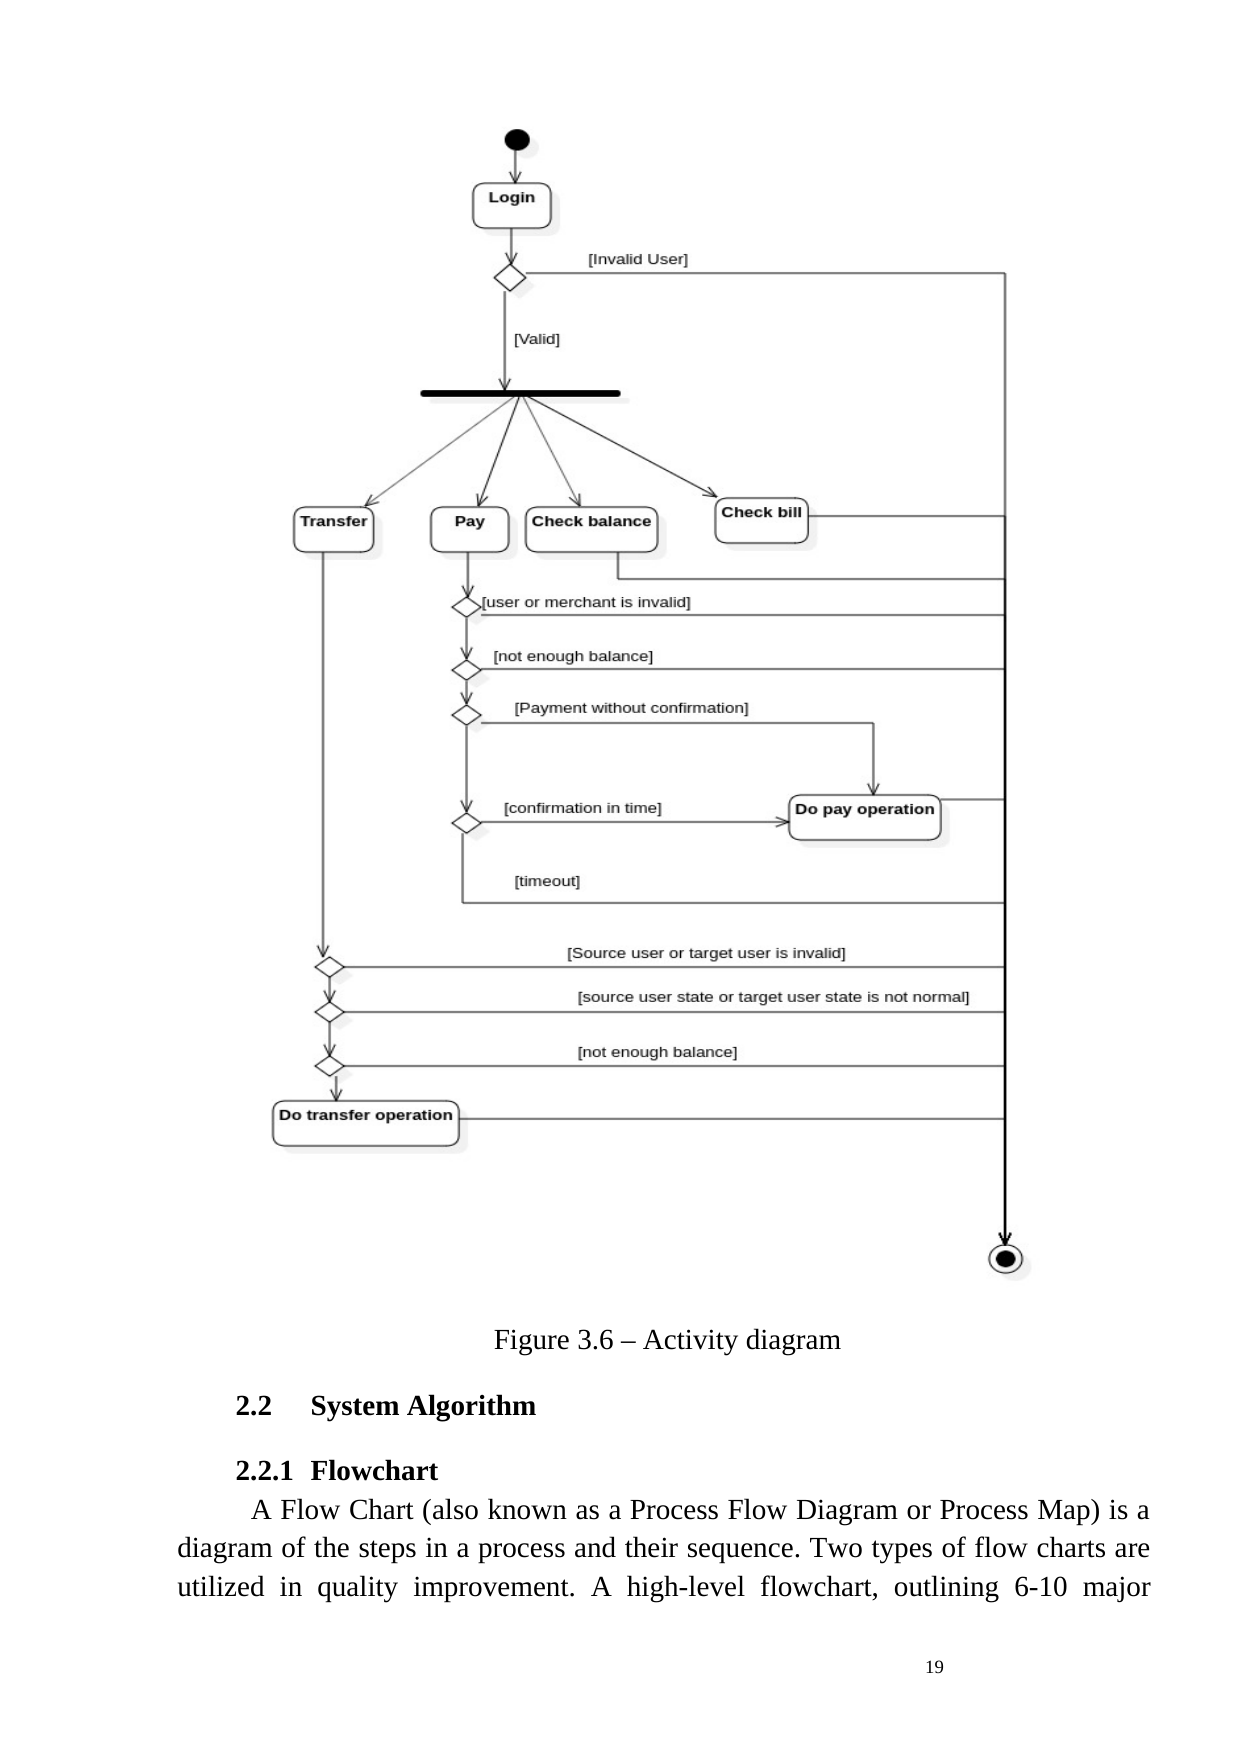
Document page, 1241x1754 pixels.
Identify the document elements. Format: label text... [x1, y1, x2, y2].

subtitle Flowchart [235, 1453, 1152, 1487]
subtitle System Algorithm [235, 1388, 1152, 1421]
text Figure 3.6 – Activity diagram [177, 1322, 1158, 1356]
picture [260, 118, 1075, 1318]
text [177, 1492, 1152, 1603]
